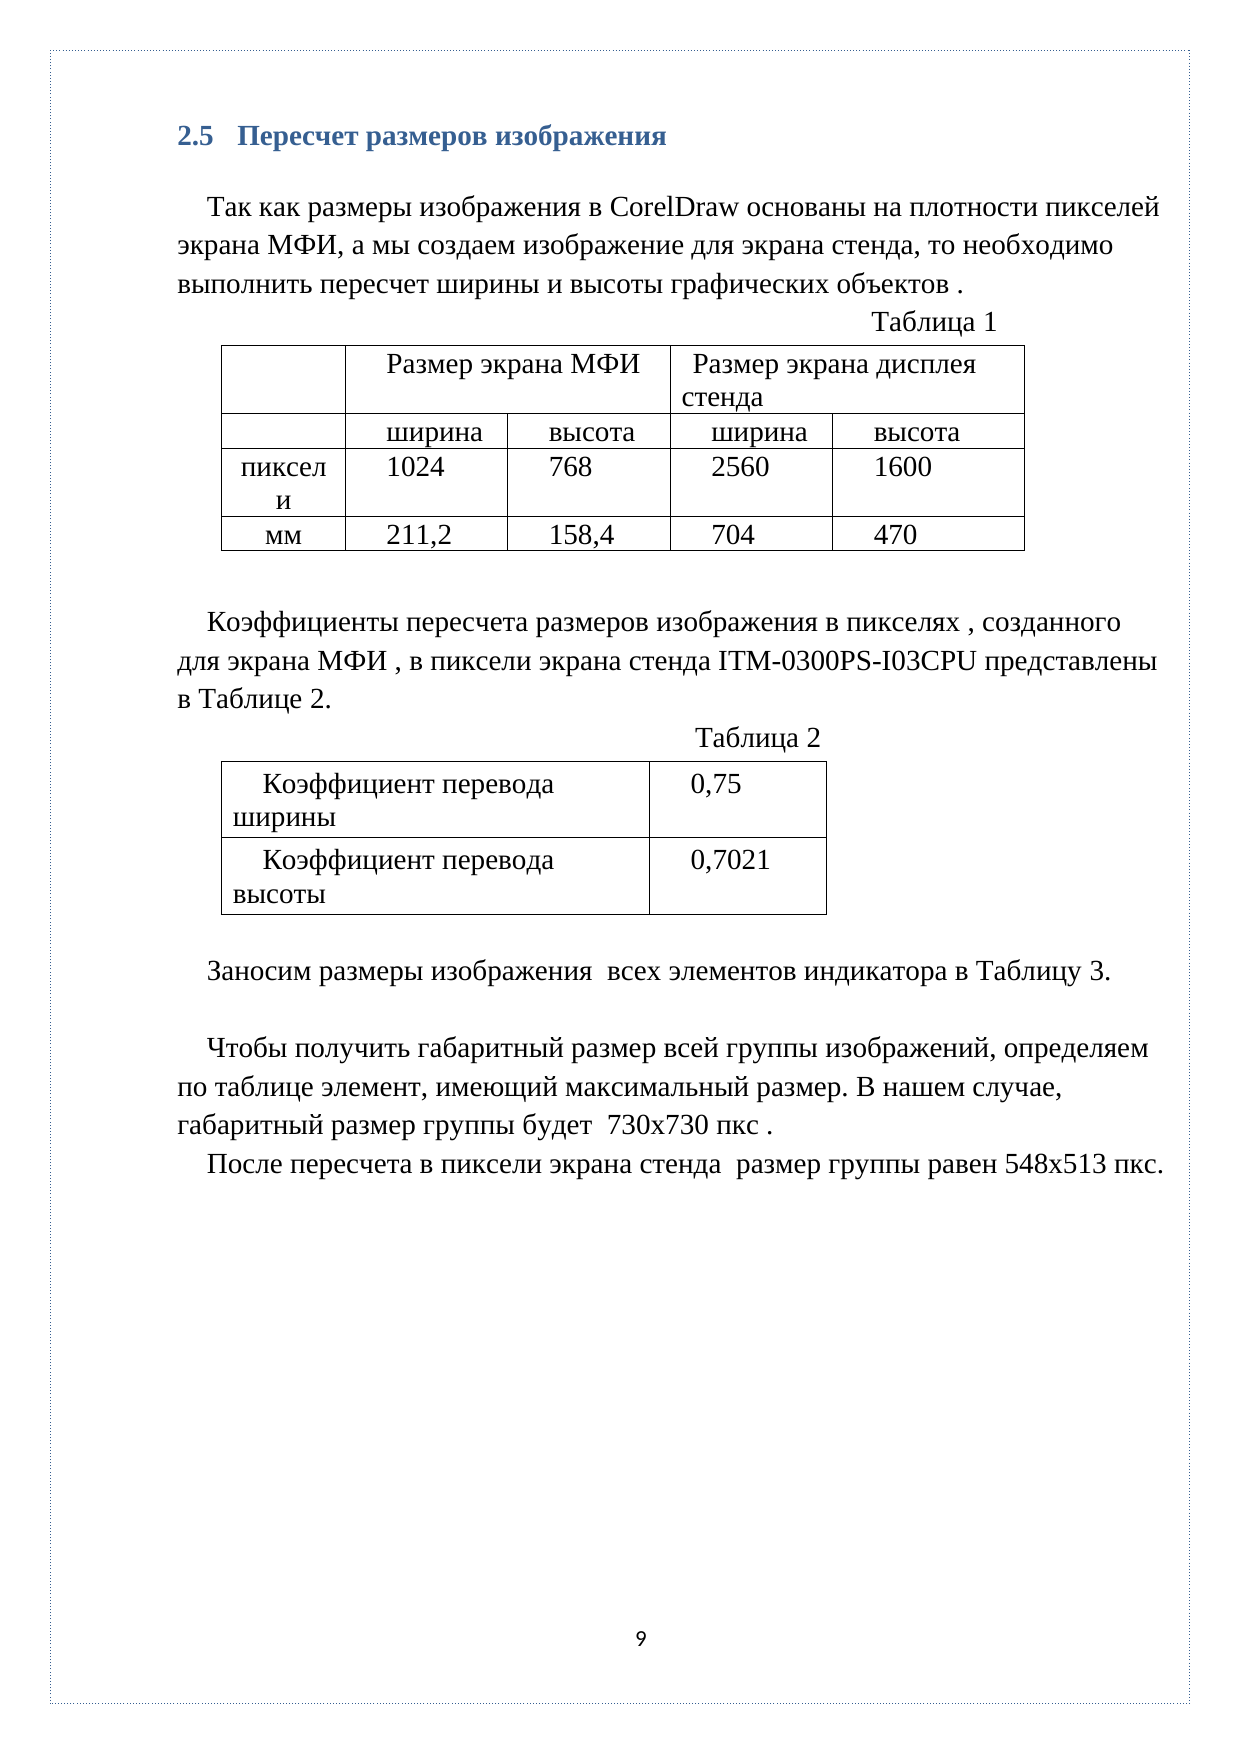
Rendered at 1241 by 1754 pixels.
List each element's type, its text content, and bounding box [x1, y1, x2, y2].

subtitle Пересчет размеров изображения [177, 118, 1167, 152]
table_header Размер экрана дисплея стенда [671, 346, 1024, 413]
table_cell ширина [671, 414, 832, 448]
table_cell ширина [346, 414, 507, 448]
table_cell 768 [508, 449, 670, 516]
table_cell 2560 [671, 449, 832, 516]
list Таблица 1 [177, 304, 1167, 338]
table_cell высота [508, 414, 670, 448]
table_cell 158,4 [508, 517, 670, 550]
table_cell [222, 414, 345, 448]
table_cell пиксели [222, 449, 345, 516]
table_cell Коэффициент перевода высоты [222, 838, 649, 914]
table_header Коэффициент перевода ширины [222, 762, 649, 837]
table_header [222, 346, 345, 413]
table_cell высота [833, 414, 1024, 448]
list Заносим размеры изображения всех элементов индикатора в Таблицу 3. [177, 953, 1167, 987]
table_header Размер экрана МФИ [346, 346, 670, 413]
table_cell 1600 [833, 449, 1024, 516]
list Так как размеры изображения в CorelDraw основаны на плотности пикселей экрана МФИ, а мы создаем изображение для экрана стенда, то необходимо выполнить пересчет ширины и высоты графических объектов . [177, 189, 1167, 299]
list Чтобы получить габаритный размер всей группы изображений, определяем по таблице элемент, имеющий максимальный размер. В нашем случае, габаритный размер группы будет 730х730 пкс . [177, 1030, 1167, 1141]
table_header 0,75 [650, 762, 826, 837]
text Коэффициенты пересчета размеров изображения в пикселях , созданного для экрана МФИ , в пиксели экрана стенда ITM-0300PS-I03CPU представлены в Таблице 2. Таблица 2 [177, 604, 1167, 754]
table_cell 470 [833, 517, 1024, 550]
table_cell 211,2 [346, 517, 507, 550]
table_cell мм [222, 517, 345, 550]
table_cell 0,7021 [650, 838, 826, 914]
table_cell 704 [671, 517, 832, 550]
table_cell 1024 [346, 449, 507, 516]
list После пересчета в пиксели экрана стенда размер группы равен 548х513 пкс. [177, 1146, 1167, 1179]
